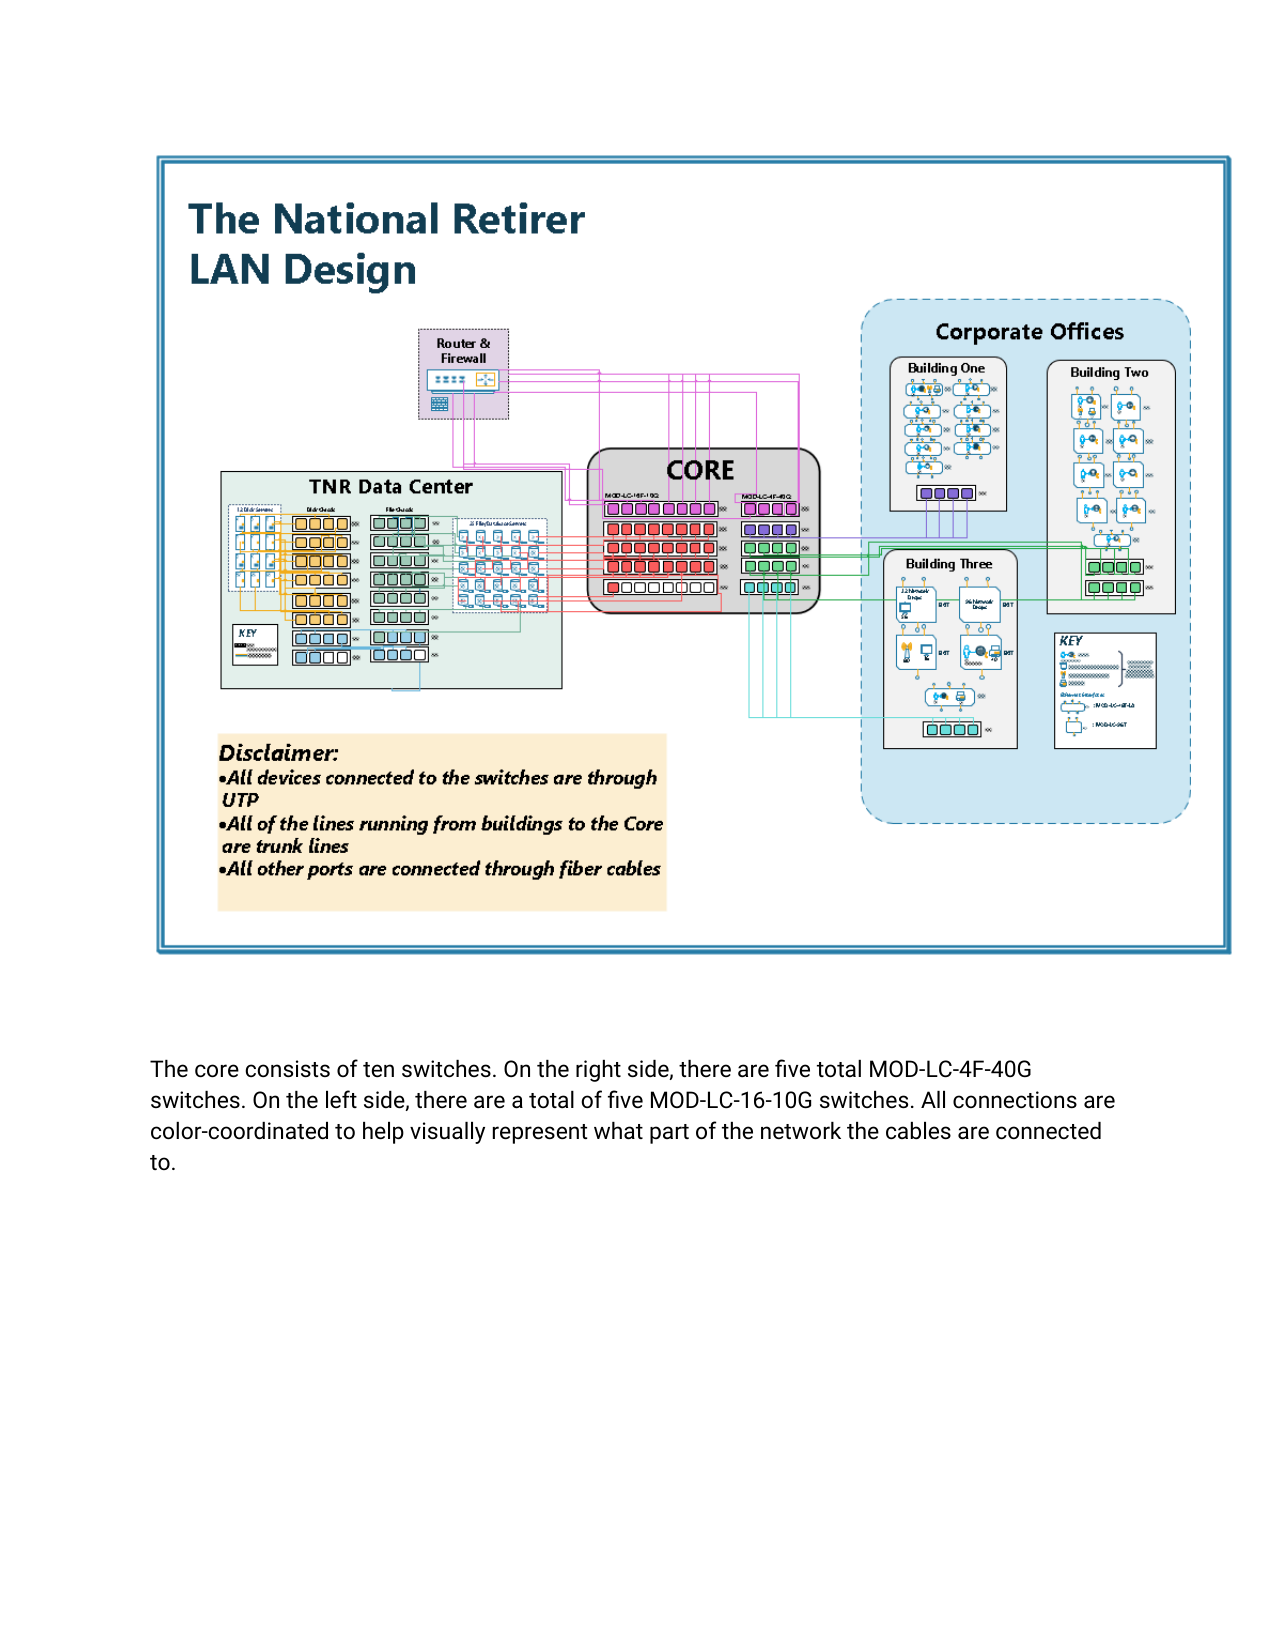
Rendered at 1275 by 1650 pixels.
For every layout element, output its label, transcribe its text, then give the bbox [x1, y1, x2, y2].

text The core consists of ten switches. On the right side, there are five total MOD-LC-4F-40G switches. On the left side, there are a total of five MOD-LC-16-10G switches. All connections are color-coordinated to help visually represent what part of the network the cables are connected to. [150, 1057, 1125, 1176]
picture [150, 150, 1238, 961]
